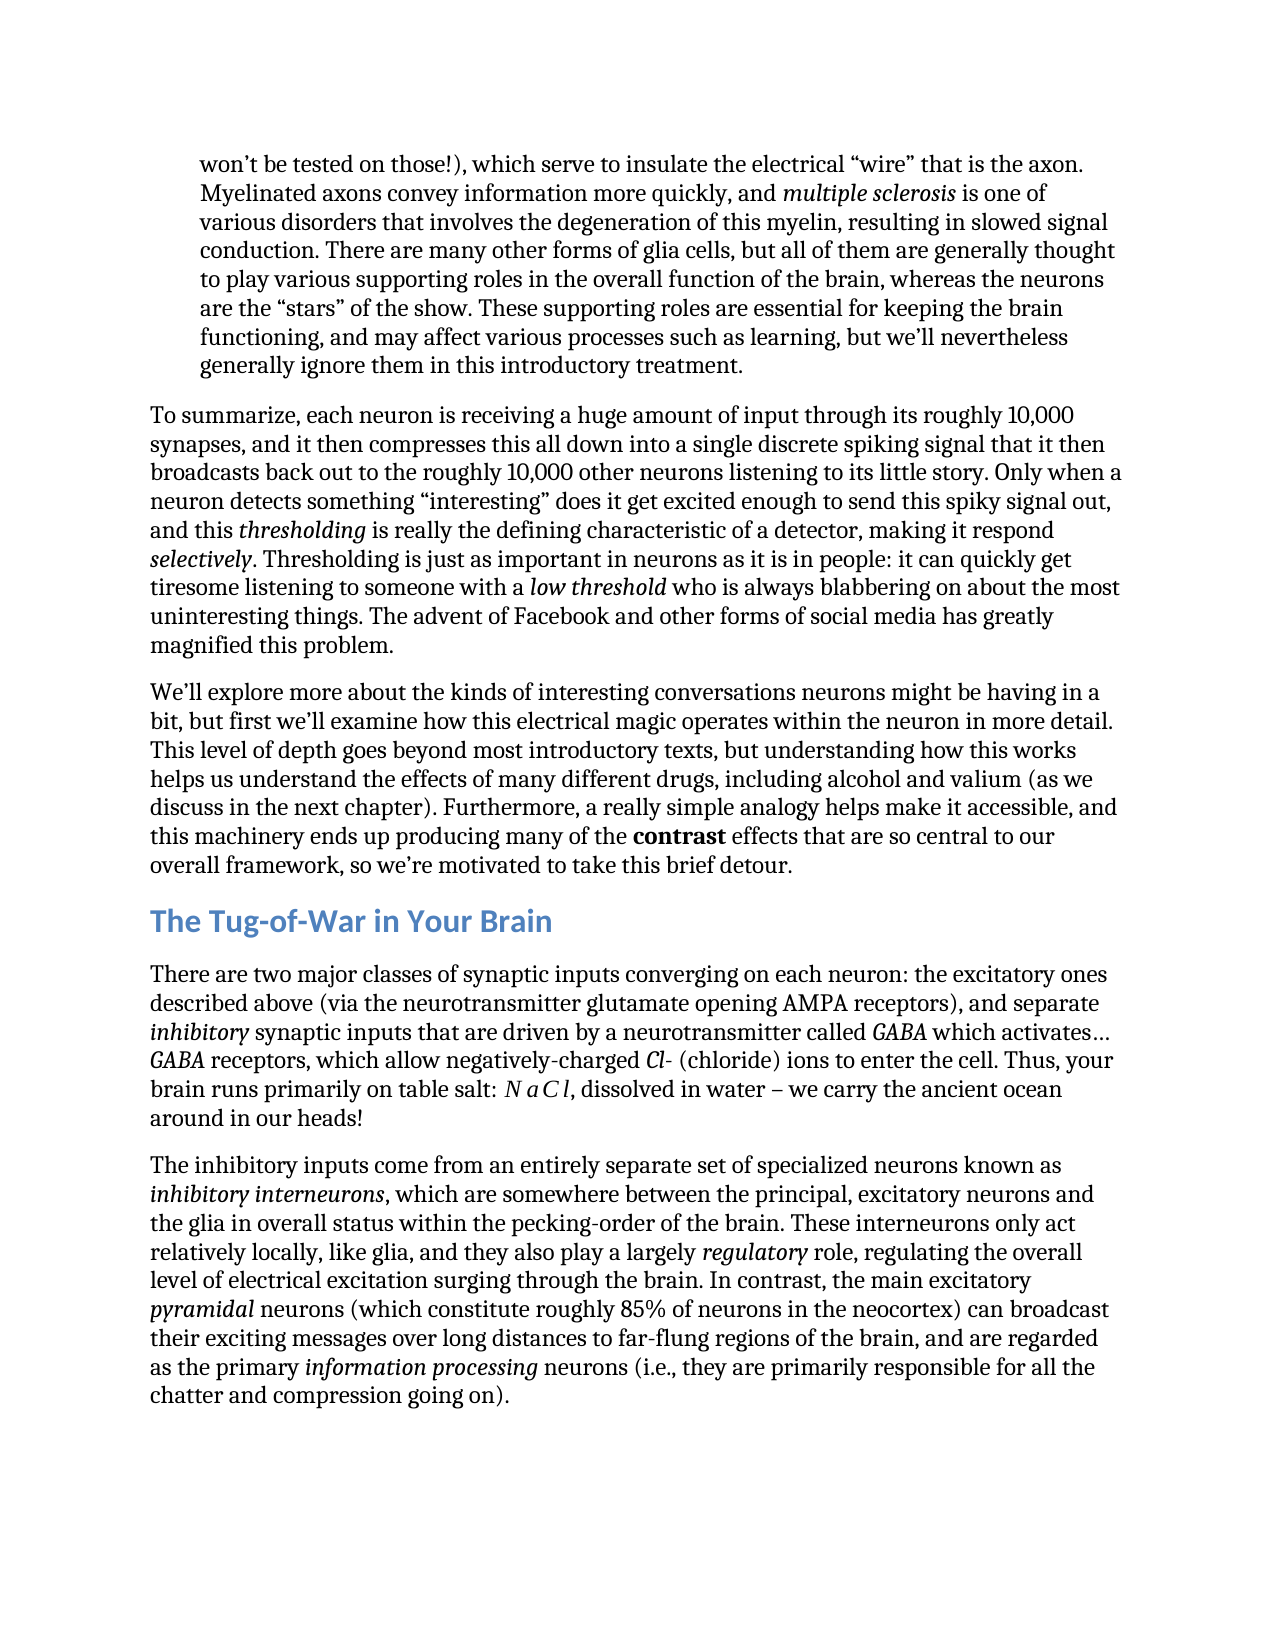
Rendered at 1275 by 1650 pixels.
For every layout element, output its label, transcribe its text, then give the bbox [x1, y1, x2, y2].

text We’ll explore more about the kinds of interesting conversations neurons might be having in a bit, but first we’ll examine how this electrical magic operates within the neuron in more detail. This level of depth goes beyond most introductory texts, but understanding how this works helps us understand the effects of many different drugs, including alcohol and valium (as we discuss in the next chapter). Furthermore, a really simple analogy helps make it accessible, and this machinery ends up producing many of the contrast effects that are so central to our overall framework, so we’re motivated to take this brief detour. [150, 678, 1125, 879]
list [150, 150, 1125, 380]
text There are two major classes of synaptic inputs converging on each neuron: the excitatory ones described above (via the neurotransmitter glutamate opening AMPA receptors), and separate inhibitory synaptic inputs that are driven by a neurotransmitter called GABA which activates… GABA receptors, which allow negatively-charged Cl- (chloride) ions to enter the cell. Thus, your brain runs primarily on table salt: , dissolved in water – we carry the ancient ocean around in our heads! [150, 960, 1125, 1132]
subtitle The Tug-of-War in Your Brain [150, 900, 1125, 941]
text To summarize, each neuron is receiving a huge amount of input through its roughly 10,000 synapses, and it then compresses this all down into a single discrete spiking signal that it then broadcasts back out to the roughly 10,000 other neurons listening to its little story. Only when a neuron detects something “interesting” does it get excited enough to send this spiky signal out, and this thresholding is really the defining characteristic of a detector, making it respond selectively. Thresholding is just as important in neurons as it is in people: it can quickly get tiresome listening to someone with a low threshold who is always blabbering on about the most uninteresting things. The advent of Facebook and other forms of social media has greatly magnified this problem. [150, 401, 1125, 659]
text The inhibitory inputs come from an entirely separate set of specialized neurons known as inhibitory interneurons, which are somewhere between the principal, excitatory neurons and the glia in overall status within the pecking-order of the brain. These interneurons only act relatively locally, like glia, and they also play a largely regulatory role, regulating the overall level of electrical excitation surging through the brain. In contrast, the main excitatory pyramidal neurons (which constitute roughly 85% of neurons in the neocortex) can broadcast their exciting messages over long distances to far-flung regions of the brain, and are regarded as the primary information processing neurons (i.e., they are primarily responsible for all the chatter and compression going on). [150, 1151, 1125, 1410]
